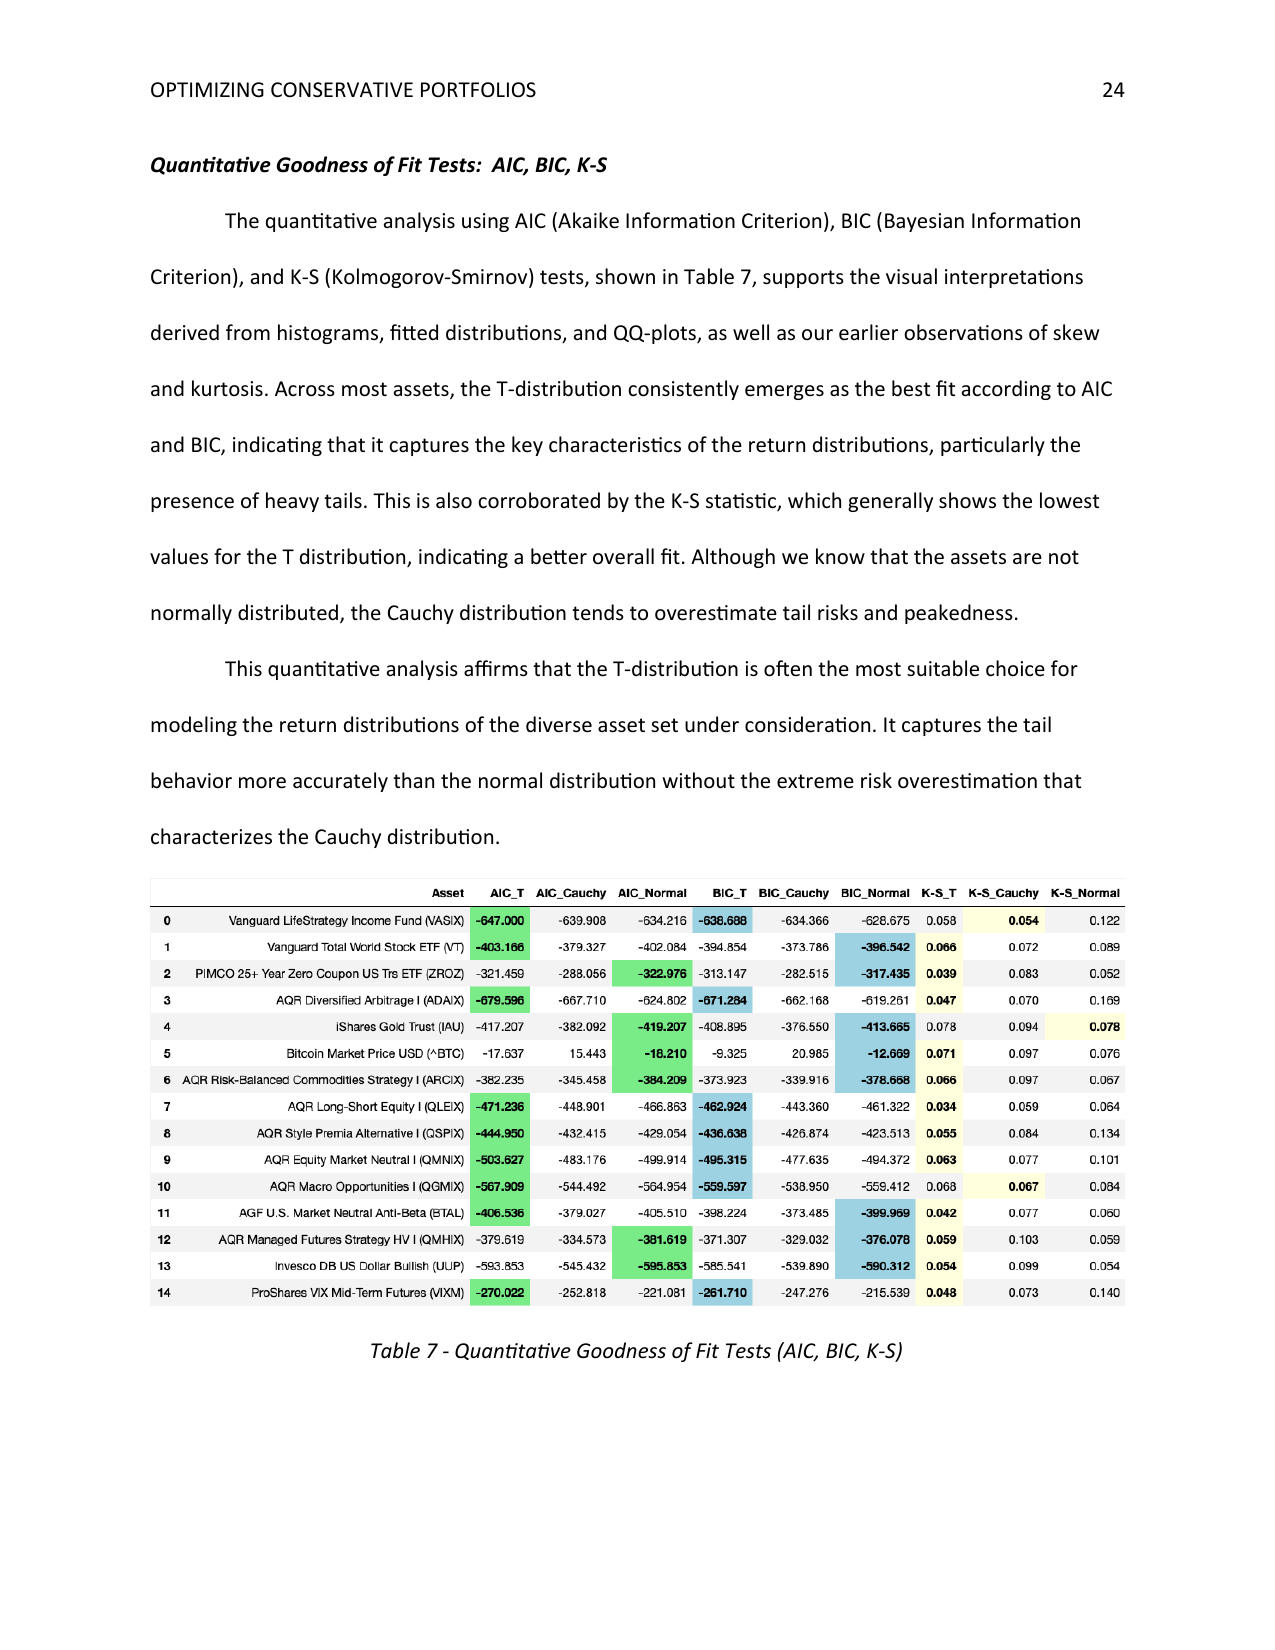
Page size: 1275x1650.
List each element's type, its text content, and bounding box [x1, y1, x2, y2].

text Quantitative Goodness of Fit Tests: AIC, BIC, K-S [150, 150, 1125, 178]
text The quantitative analysis using AIC (Akaike Information Criterion), BIC (Bayesian Information Criterion), and K-S (Kolmogorov-Smirnov) tests, shown in Table 7, supports the visual interpretations derived from histograms, fitted distributions, and QQ-plots, as well as our earlier observations of skew and kurtosis. Across most assets, the T-distribution consistently emerges as the best fit according to AIC and BIC, indicating that it captures the key characteristics of the return distributions, particularly the presence of heavy tails. This is also corroborated by the K-S statistic, which generally shows the lowest values for the T distribution, indicating a better overall fit. Although we know that the assets are not normally distributed, the Cauchy distribution tends to overestimate tail risks and peakedness. [150, 206, 1125, 626]
text This quantitative analysis affirms that the T-distribution is often the most suitable choice for modeling the return distributions of the diverse asset set under consideration. It captures the tail behavior more accurately than the normal distribution without the extreme risk overestimation that characterizes the Cauchy distribution. [150, 654, 1125, 851]
picture [150, 878, 1125, 1306]
text Table 7 - Quantitative Goodness of Fit Tests (AIC, BIC, K-S) [150, 1336, 1125, 1364]
